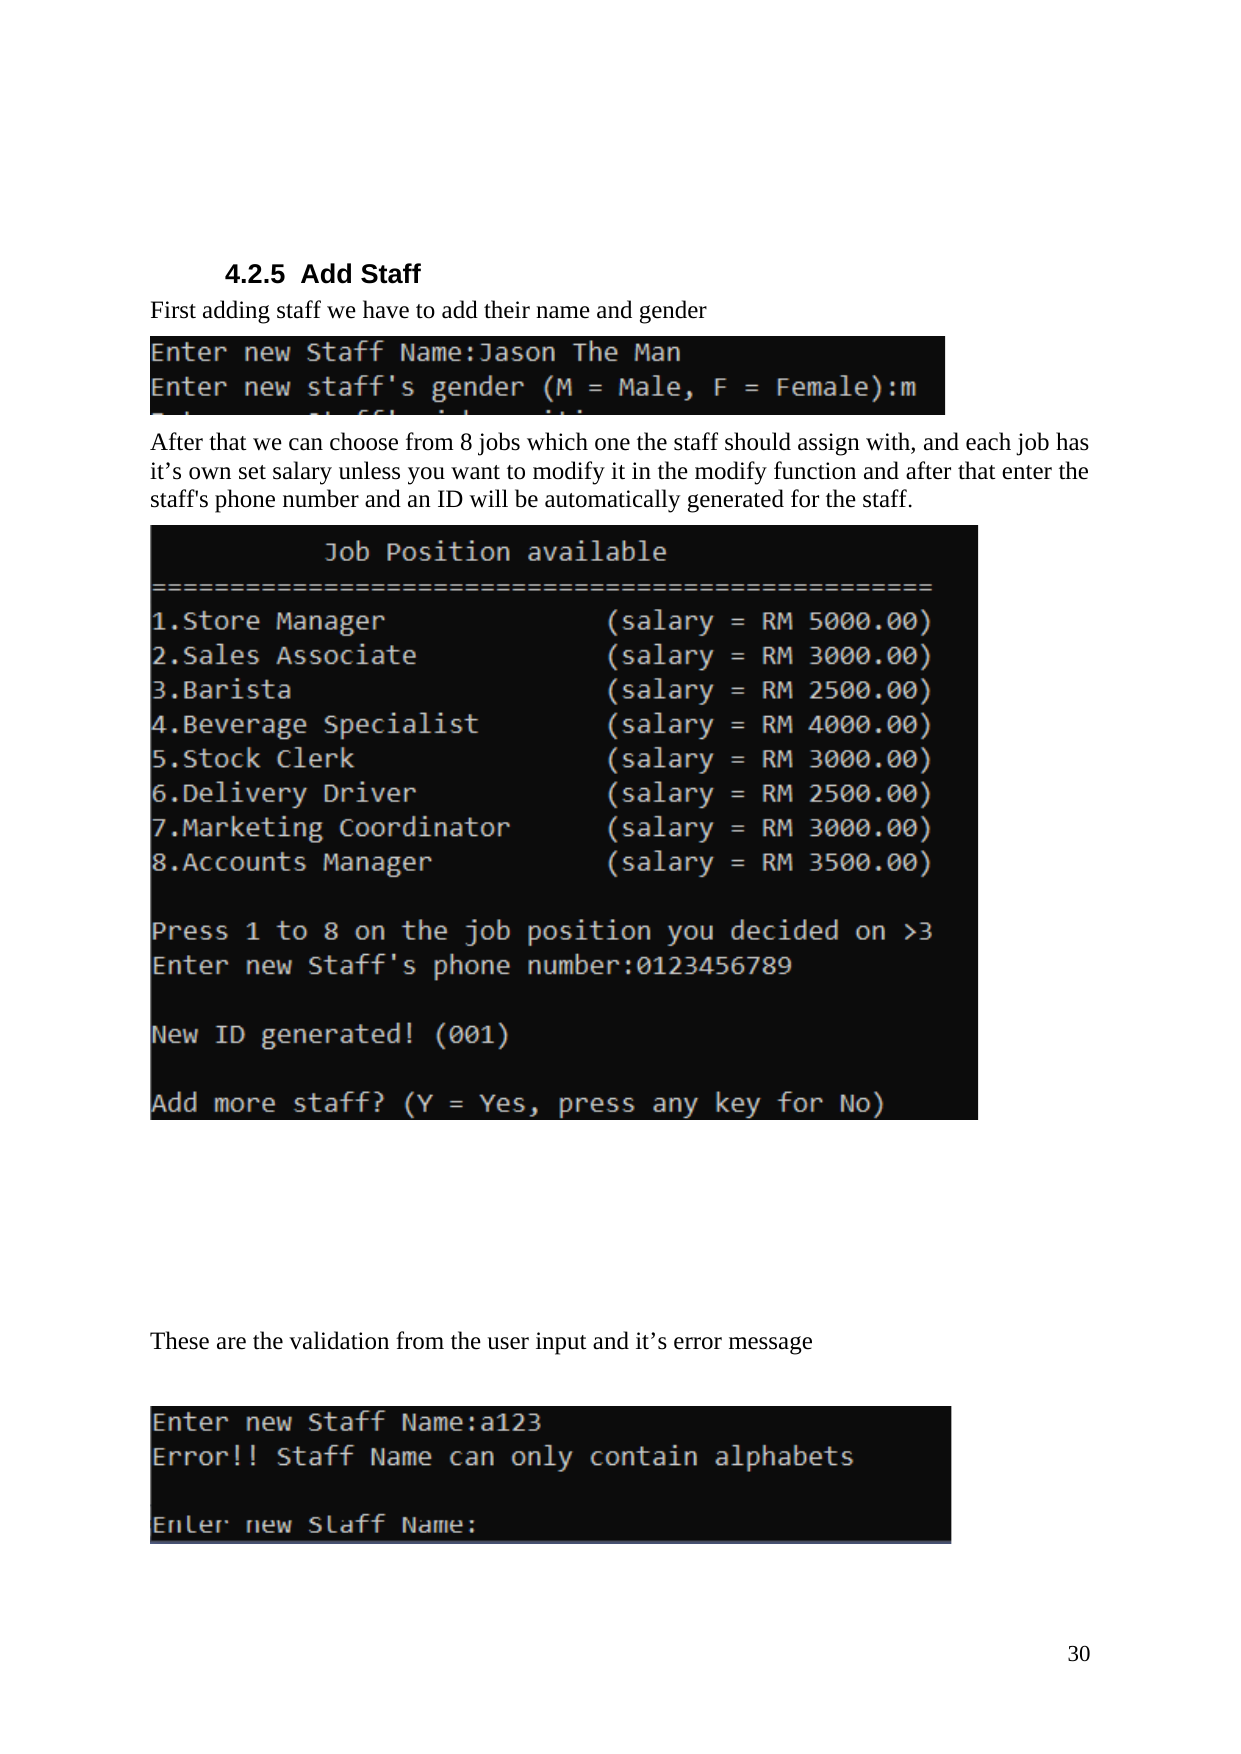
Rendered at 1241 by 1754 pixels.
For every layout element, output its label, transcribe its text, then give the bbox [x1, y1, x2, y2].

picture [150, 336, 946, 415]
text These are the validation from the user input and it’s error message [150, 1326, 1090, 1355]
subtitle 4.2.5 Add Staff [225, 258, 1090, 289]
text After that we can choose from 8 jobs which one the staff should assign with, and each job has it’s own set salary unless you want to modify it in the modify function and after that enter the staff's phone number and an ID will be automatically generated for the staff. [150, 427, 1090, 513]
picture [150, 525, 979, 1120]
picture [150, 1406, 952, 1544]
text First adding staff we have to add their name and gender [150, 295, 1090, 324]
